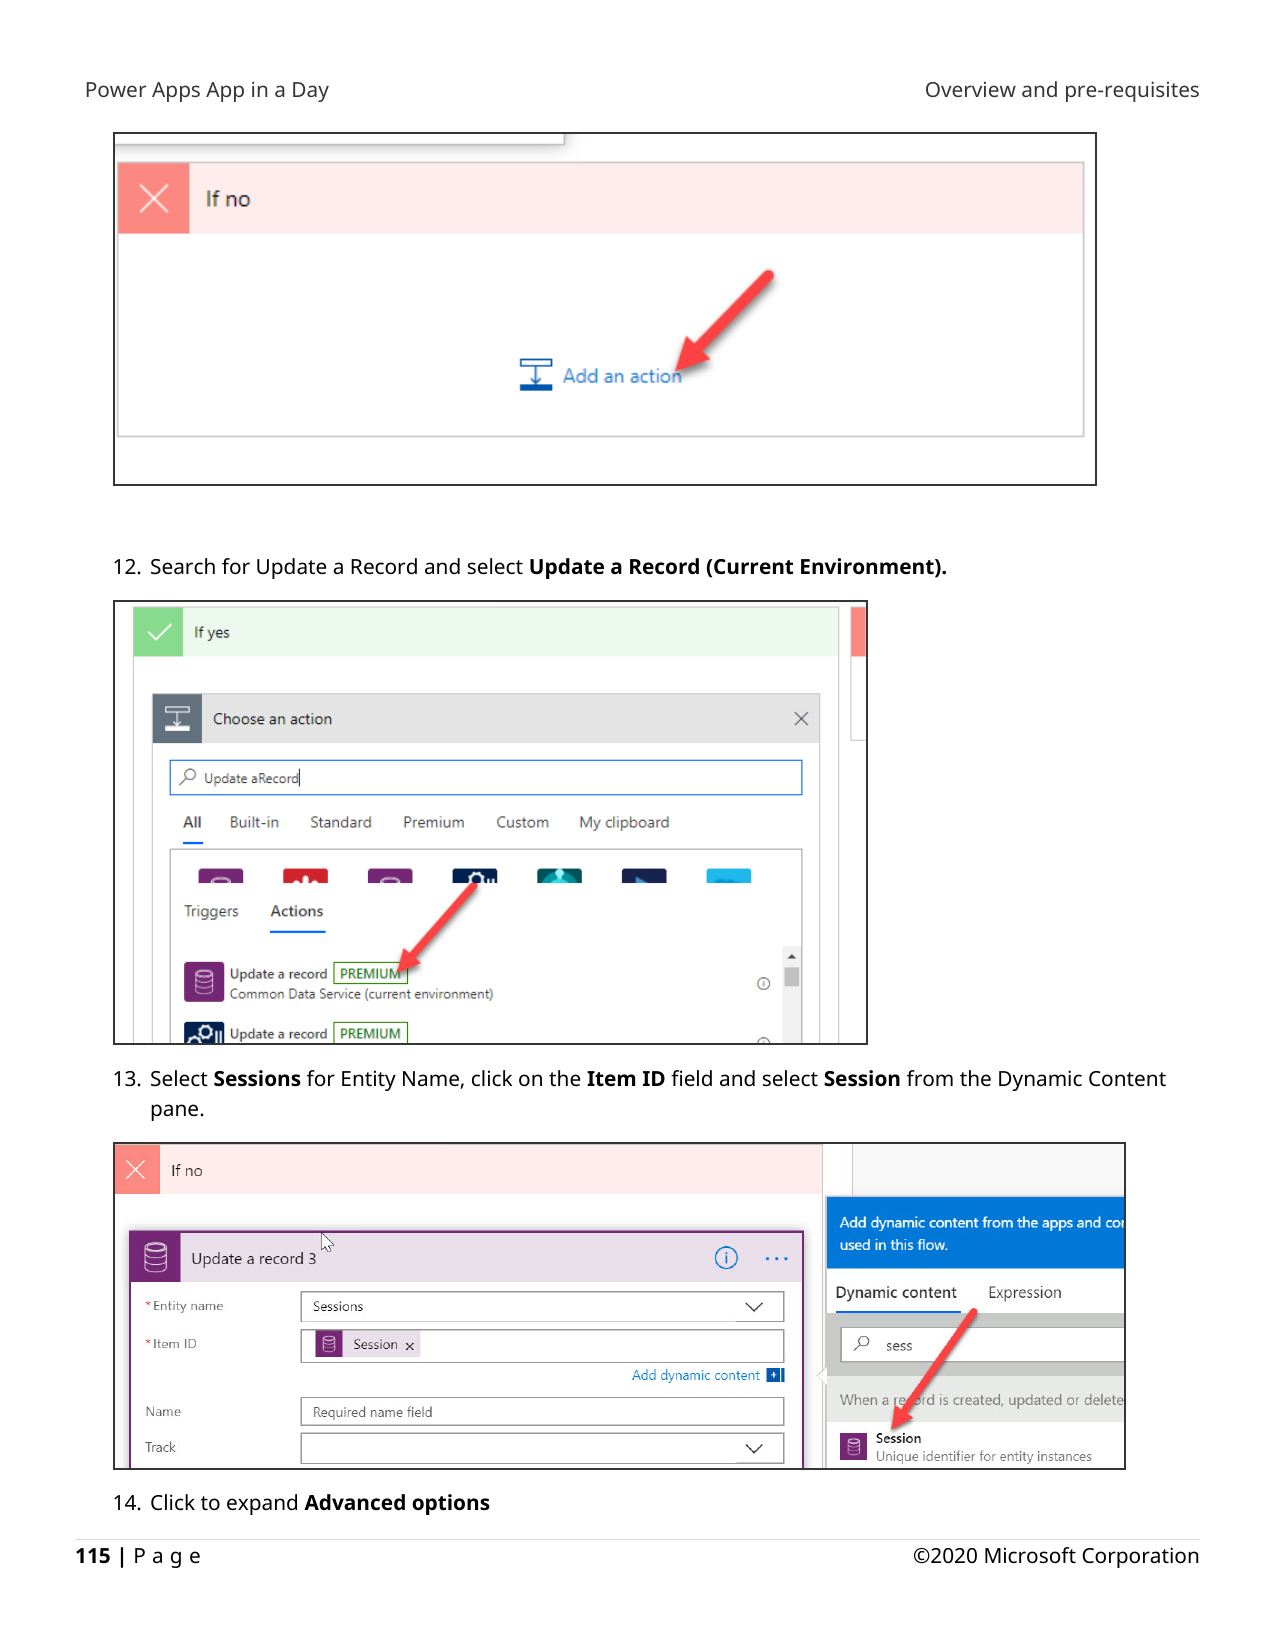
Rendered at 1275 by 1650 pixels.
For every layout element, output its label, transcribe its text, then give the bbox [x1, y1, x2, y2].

picture [115, 134, 1095, 484]
list Click to expand Advanced options [112, 1488, 1200, 1517]
picture [115, 602, 866, 1043]
list Select Sessions for Entity Name, click on the Item ID field and select Session from the Dynamic Content pane. [112, 1064, 1200, 1123]
list Search for Update a Record and select Update a Record (Current Environment). [112, 552, 1200, 581]
picture [115, 1144, 1124, 1468]
